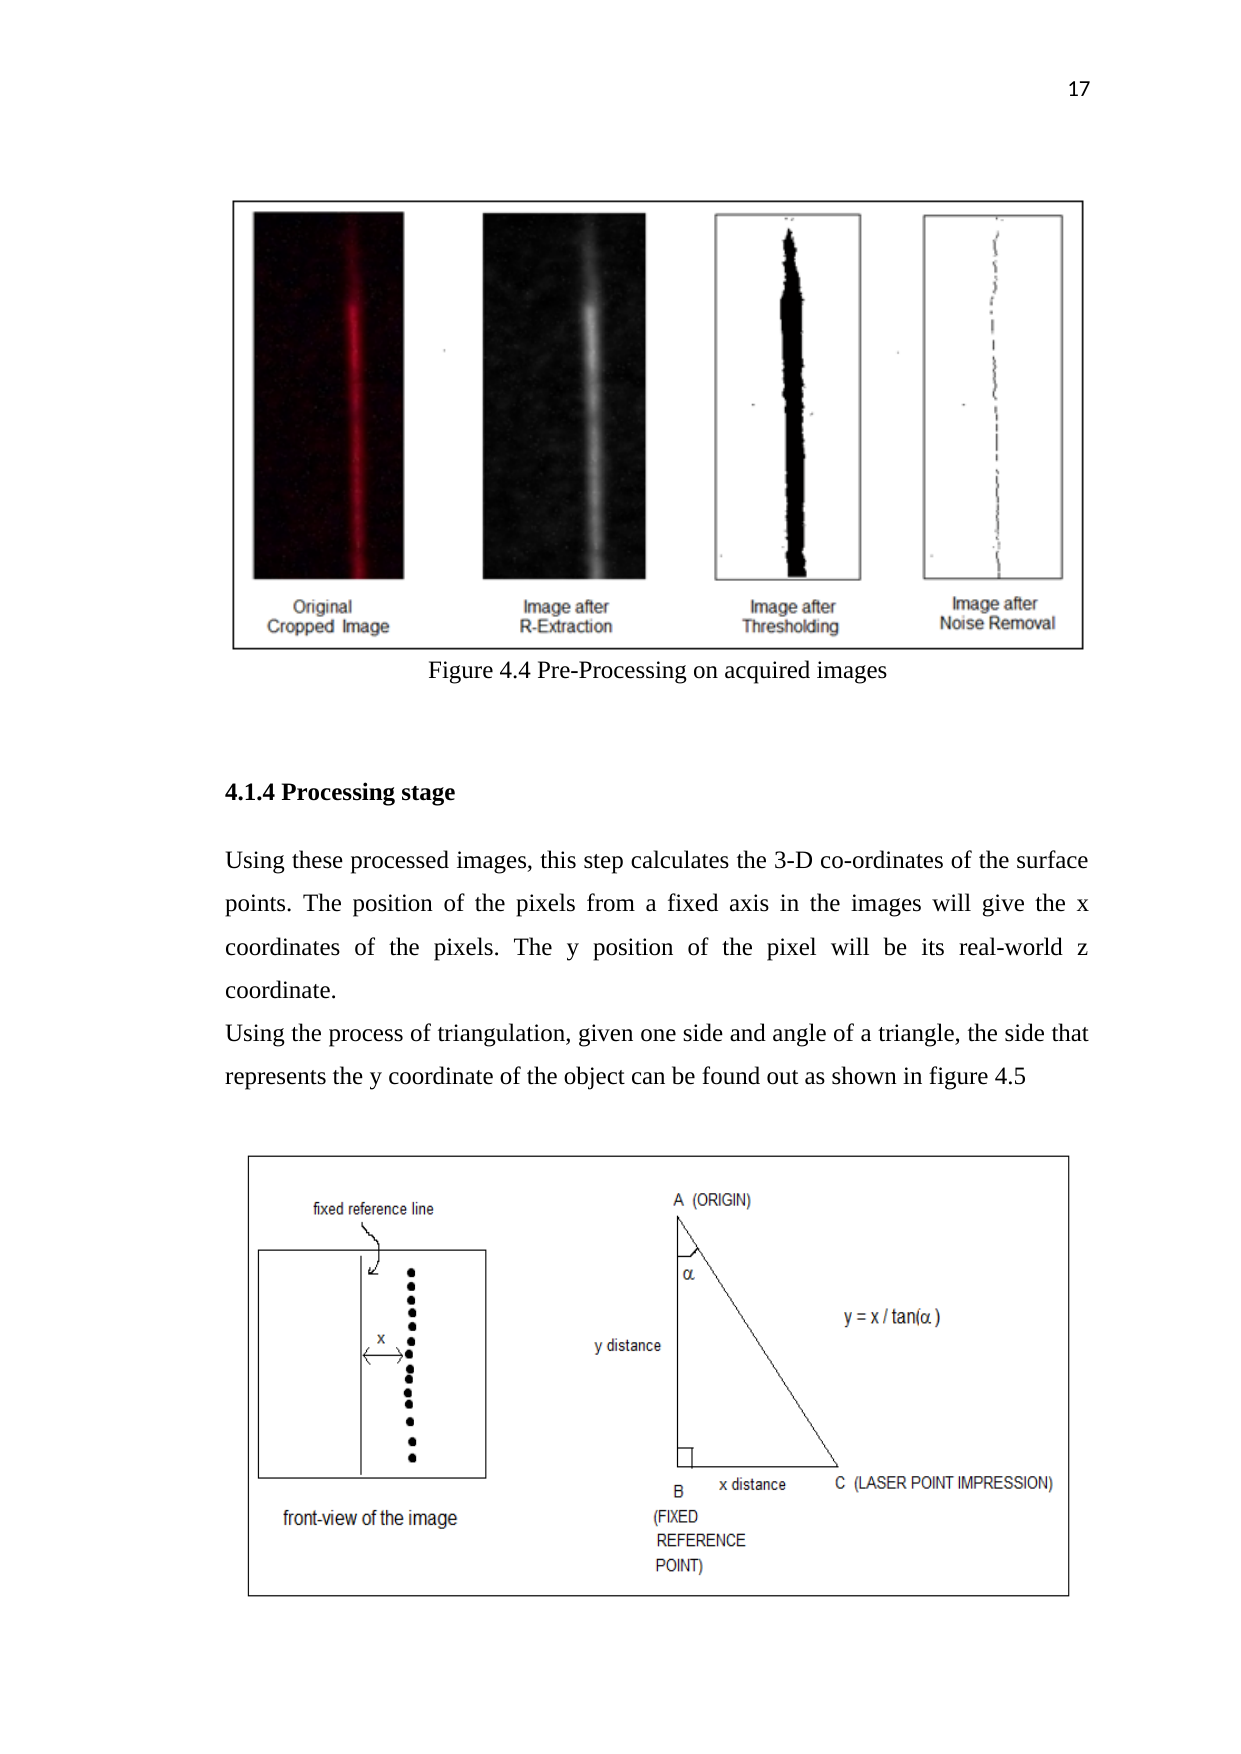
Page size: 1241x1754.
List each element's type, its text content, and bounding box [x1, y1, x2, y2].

list Using these processed images, this step calculates the 3-D co-ordinates of the surface points. The position of the pixels from a fixed axis in the images will give the x coordinates of the pixels. The y position of the pixel will be its real-world z coordinate. [225, 845, 1090, 1003]
picture [240, 1147, 1076, 1604]
list Using the process of triangulation, given one side and angle of a triangle, the side that represents the y coordinate of the object can be found out as shown in figure 4.5 [225, 1018, 1090, 1090]
text 4.1.4 Processing stage [225, 777, 1090, 806]
picture [226, 193, 1090, 656]
list Figure 4.4 Pre-Processing on acquired images [225, 655, 1090, 684]
